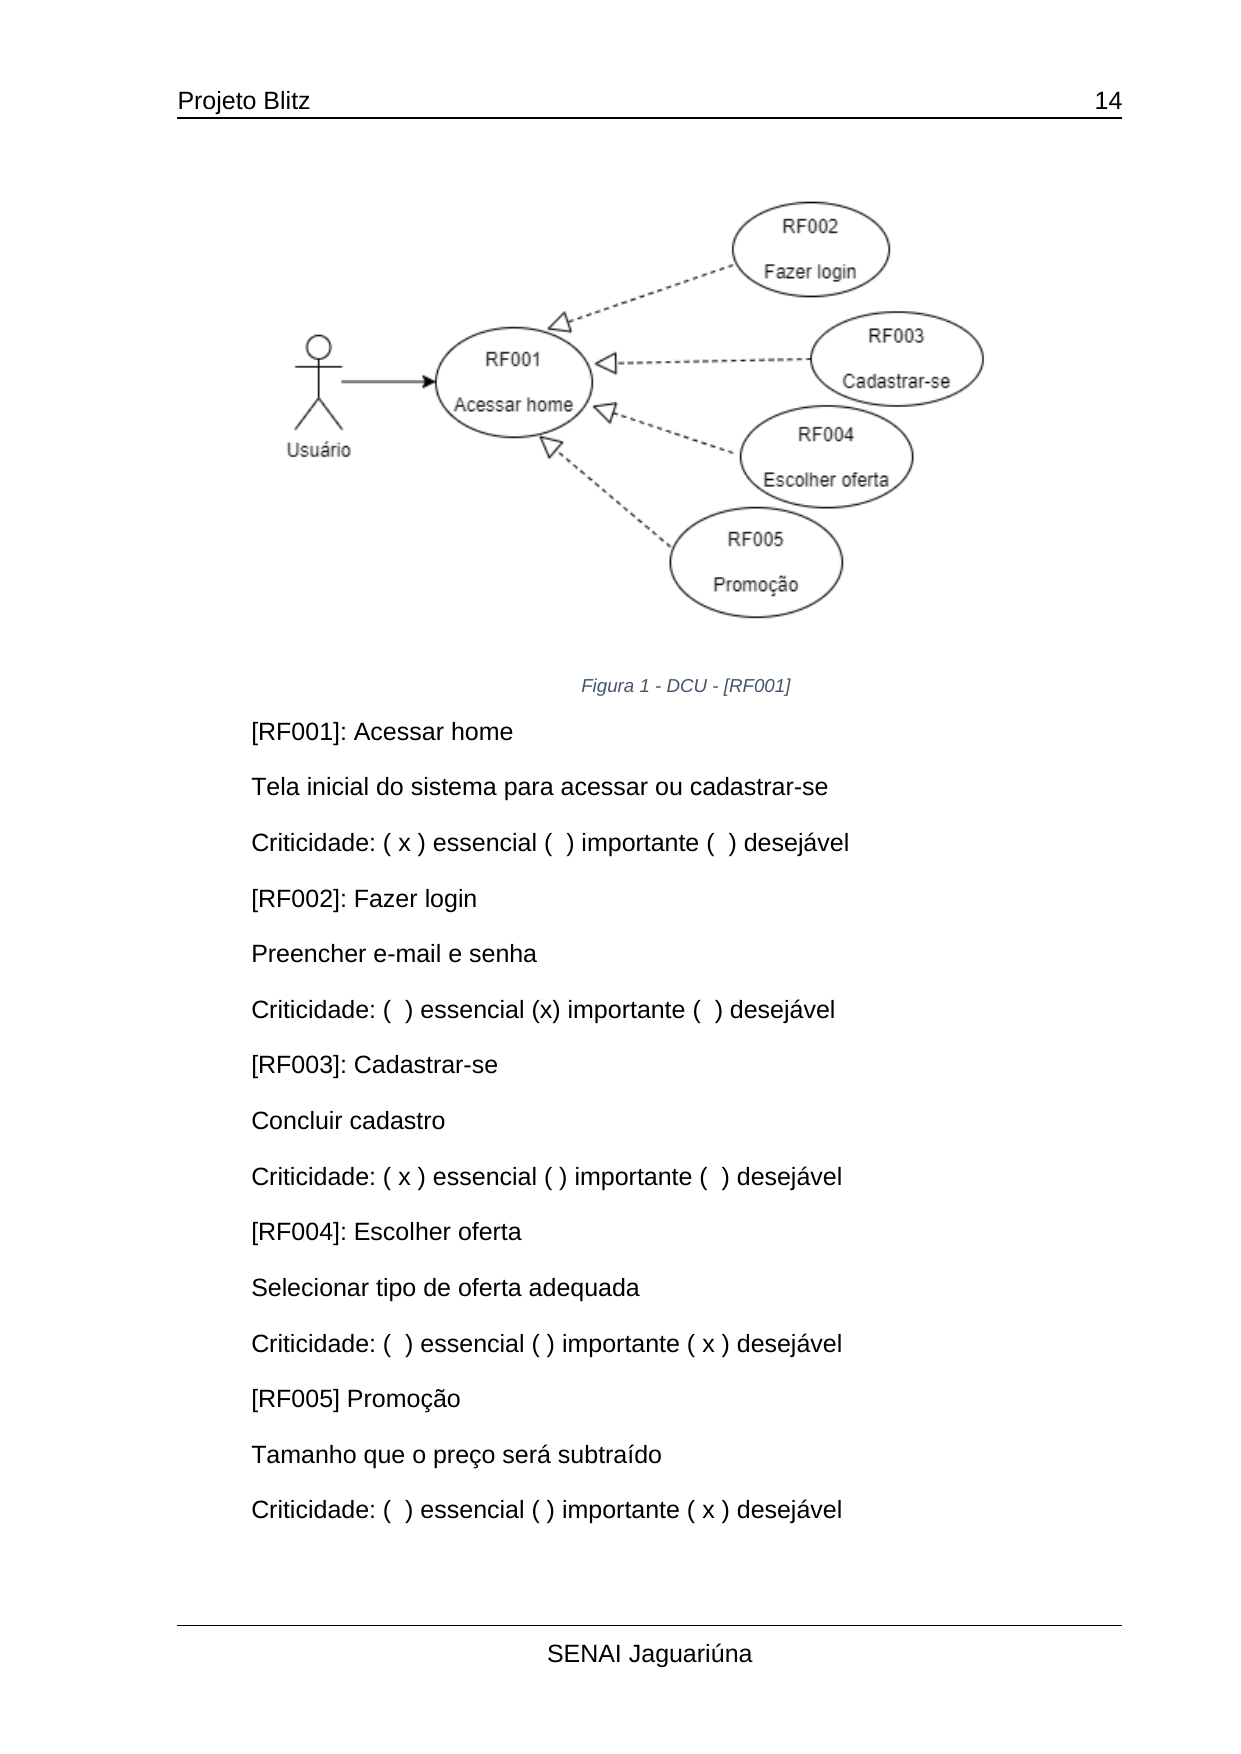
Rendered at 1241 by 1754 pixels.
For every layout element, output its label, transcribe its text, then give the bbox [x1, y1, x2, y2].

text [RF005] Promoção [177, 1384, 1122, 1413]
text Criticidade: ( x ) essencial ( ) importante ( ) desejável [177, 1162, 1122, 1191]
text [RF004]: Escolher oferta [177, 1217, 1122, 1246]
text [RF002]: Fazer login [177, 884, 1122, 912]
text Preencher e-mail e senha [177, 939, 1122, 968]
text Selecionar tipo de oferta adequada [177, 1273, 1122, 1302]
text Tela inicial do sistema para acessar ou cadastrar-se [177, 772, 1122, 801]
picture [251, 177, 1045, 648]
text Criticidade: ( ) essencial ( ) importante ( x ) desejável [177, 1496, 1122, 1524]
text Figura 1 - DCU - [RF001] [177, 674, 1122, 696]
text Criticidade: ( x ) essencial ( ) importante ( ) desejável [177, 828, 1122, 857]
text Criticidade: ( ) essencial (x) importante ( ) desejável [177, 995, 1122, 1024]
text Concluir cadastro [177, 1106, 1122, 1135]
text Criticidade: ( ) essencial ( ) importante ( x ) desejável [177, 1329, 1122, 1357]
text [RF003]: Cadastrar-se [177, 1051, 1122, 1079]
text Tamanho que o preço será subtraído [177, 1440, 1122, 1469]
text [RF001]: Acessar home [177, 717, 1122, 746]
